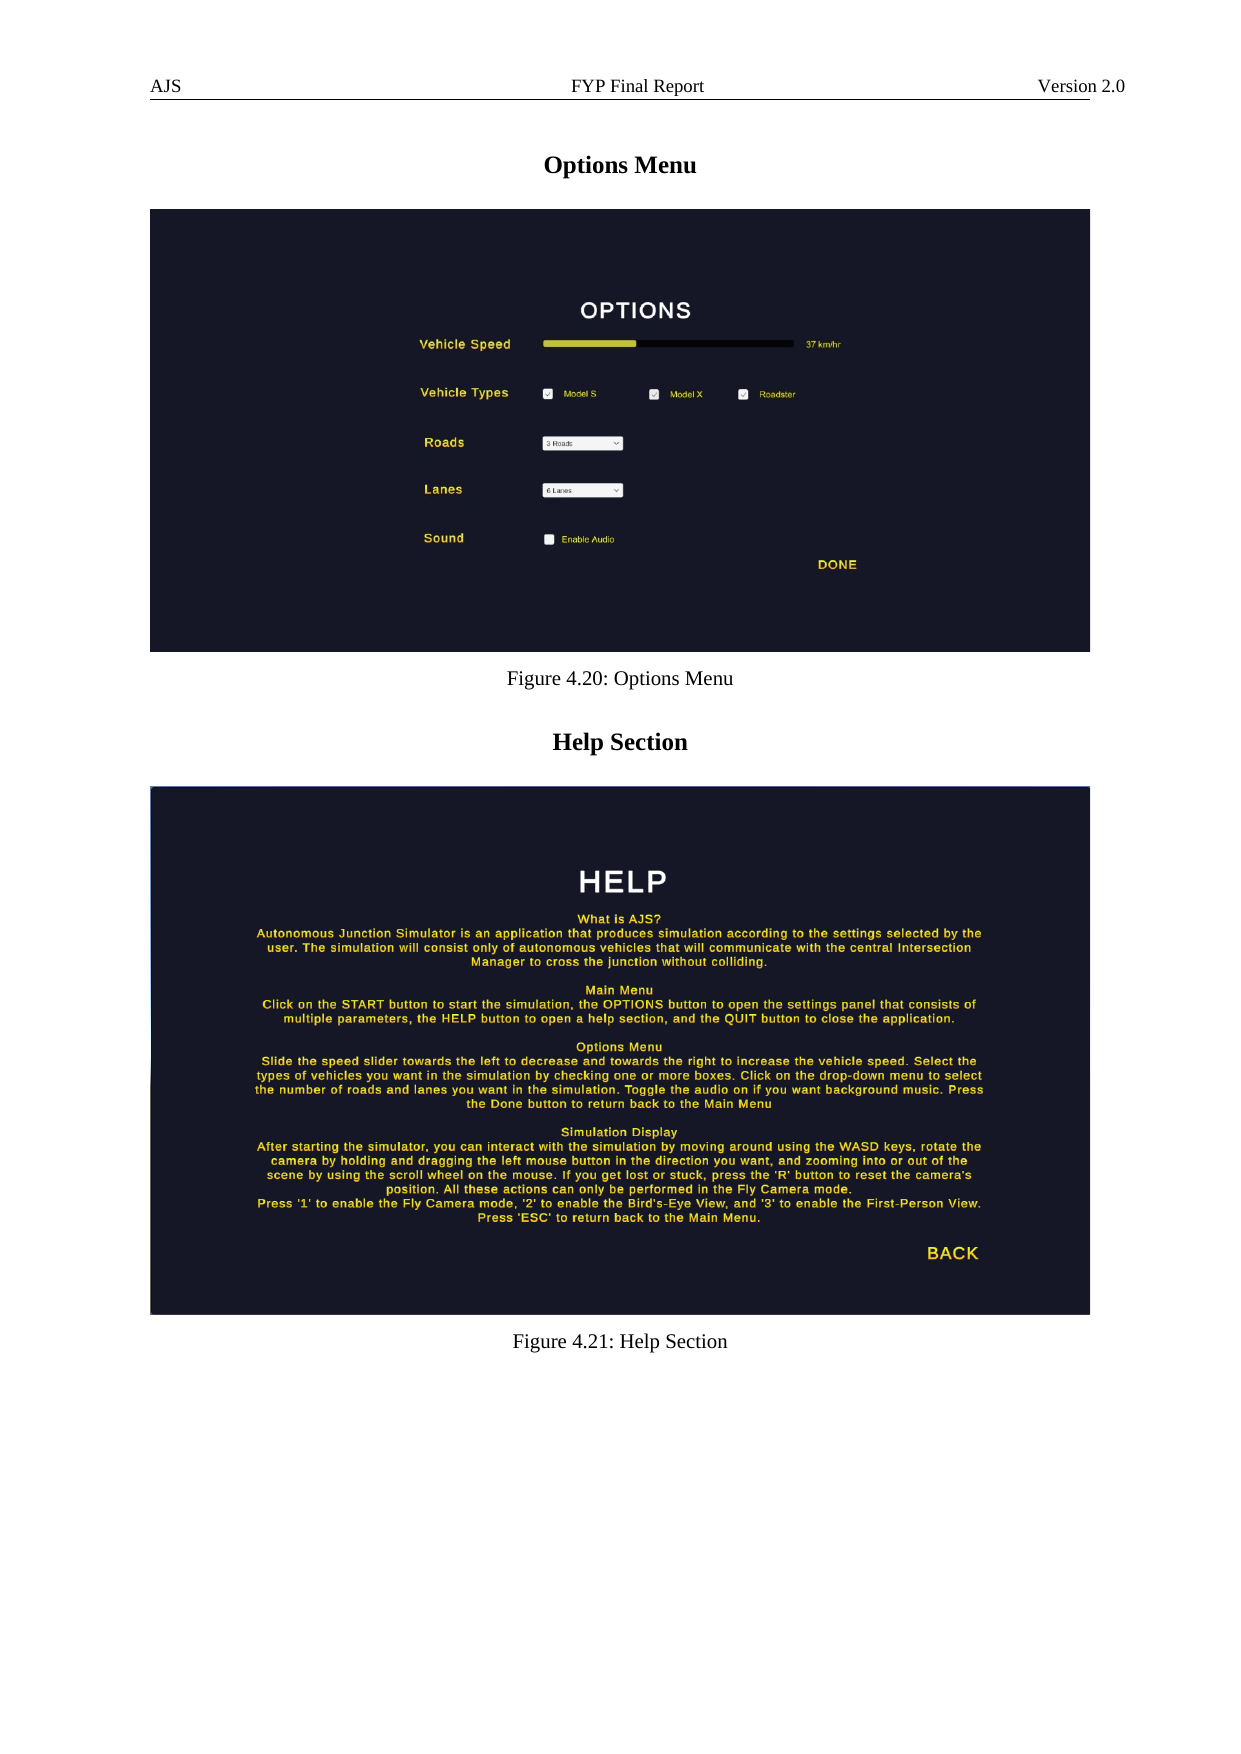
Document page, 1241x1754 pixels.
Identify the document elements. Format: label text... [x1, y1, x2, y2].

picture [150, 786, 1091, 1315]
text Help Section [150, 727, 1090, 755]
text Figure 4.20: Options Menu [150, 666, 1090, 690]
text Options Menu [150, 150, 1090, 179]
text Figure 4.21: Help Section [150, 1329, 1090, 1353]
picture [150, 209, 1091, 652]
